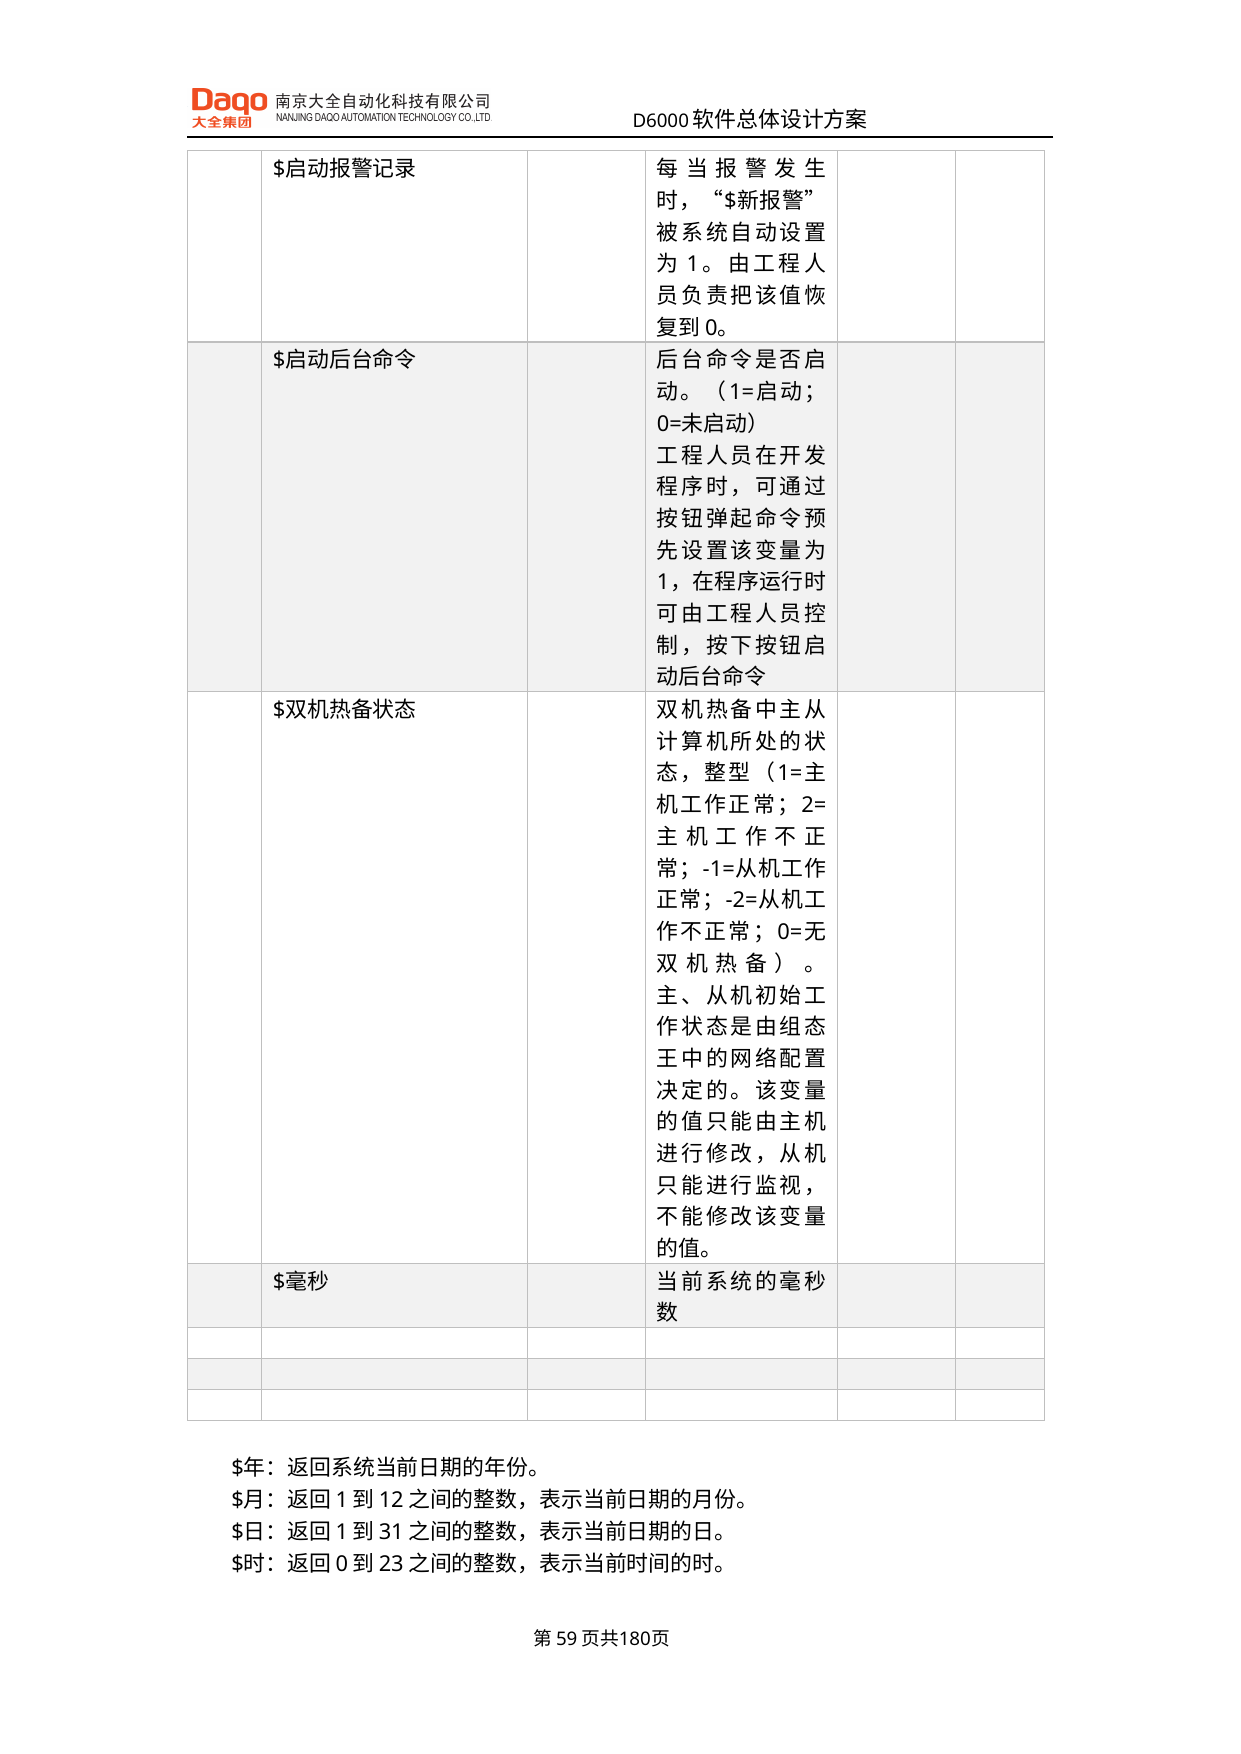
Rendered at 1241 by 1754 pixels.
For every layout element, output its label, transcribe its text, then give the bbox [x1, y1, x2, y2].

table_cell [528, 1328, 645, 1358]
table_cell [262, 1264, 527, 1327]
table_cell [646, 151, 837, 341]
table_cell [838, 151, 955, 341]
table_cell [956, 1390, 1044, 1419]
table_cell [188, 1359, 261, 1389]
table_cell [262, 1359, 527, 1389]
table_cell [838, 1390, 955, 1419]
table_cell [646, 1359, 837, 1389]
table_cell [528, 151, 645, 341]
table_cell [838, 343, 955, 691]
text $月：返回1到12之间的整数，表示当前日期的月份。 [187, 1482, 1053, 1514]
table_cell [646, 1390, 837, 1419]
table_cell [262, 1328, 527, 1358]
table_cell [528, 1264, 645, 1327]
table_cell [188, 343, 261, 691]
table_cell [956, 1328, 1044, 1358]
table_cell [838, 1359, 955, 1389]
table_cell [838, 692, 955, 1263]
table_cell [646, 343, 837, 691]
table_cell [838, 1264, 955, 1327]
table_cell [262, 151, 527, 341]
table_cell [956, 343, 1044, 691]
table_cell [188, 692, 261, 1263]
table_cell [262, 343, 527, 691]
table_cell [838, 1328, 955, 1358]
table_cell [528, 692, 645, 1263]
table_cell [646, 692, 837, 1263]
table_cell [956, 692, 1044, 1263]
picture [187, 88, 492, 128]
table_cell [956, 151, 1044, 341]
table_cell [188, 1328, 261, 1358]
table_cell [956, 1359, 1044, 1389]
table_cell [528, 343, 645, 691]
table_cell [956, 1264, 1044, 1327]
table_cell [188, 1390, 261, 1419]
text $年：返回系统当前日期的年份。 [187, 1450, 1053, 1482]
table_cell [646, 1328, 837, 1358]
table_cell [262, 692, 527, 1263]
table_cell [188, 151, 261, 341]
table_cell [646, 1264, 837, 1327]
text $日：返回1到31之间的整数，表示当前日期的日。 [187, 1514, 1053, 1546]
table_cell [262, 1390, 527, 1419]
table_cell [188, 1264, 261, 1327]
text $时：返回0到23之间的整数，表示当前时间的时。 [187, 1546, 1053, 1577]
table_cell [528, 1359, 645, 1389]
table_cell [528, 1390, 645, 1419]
